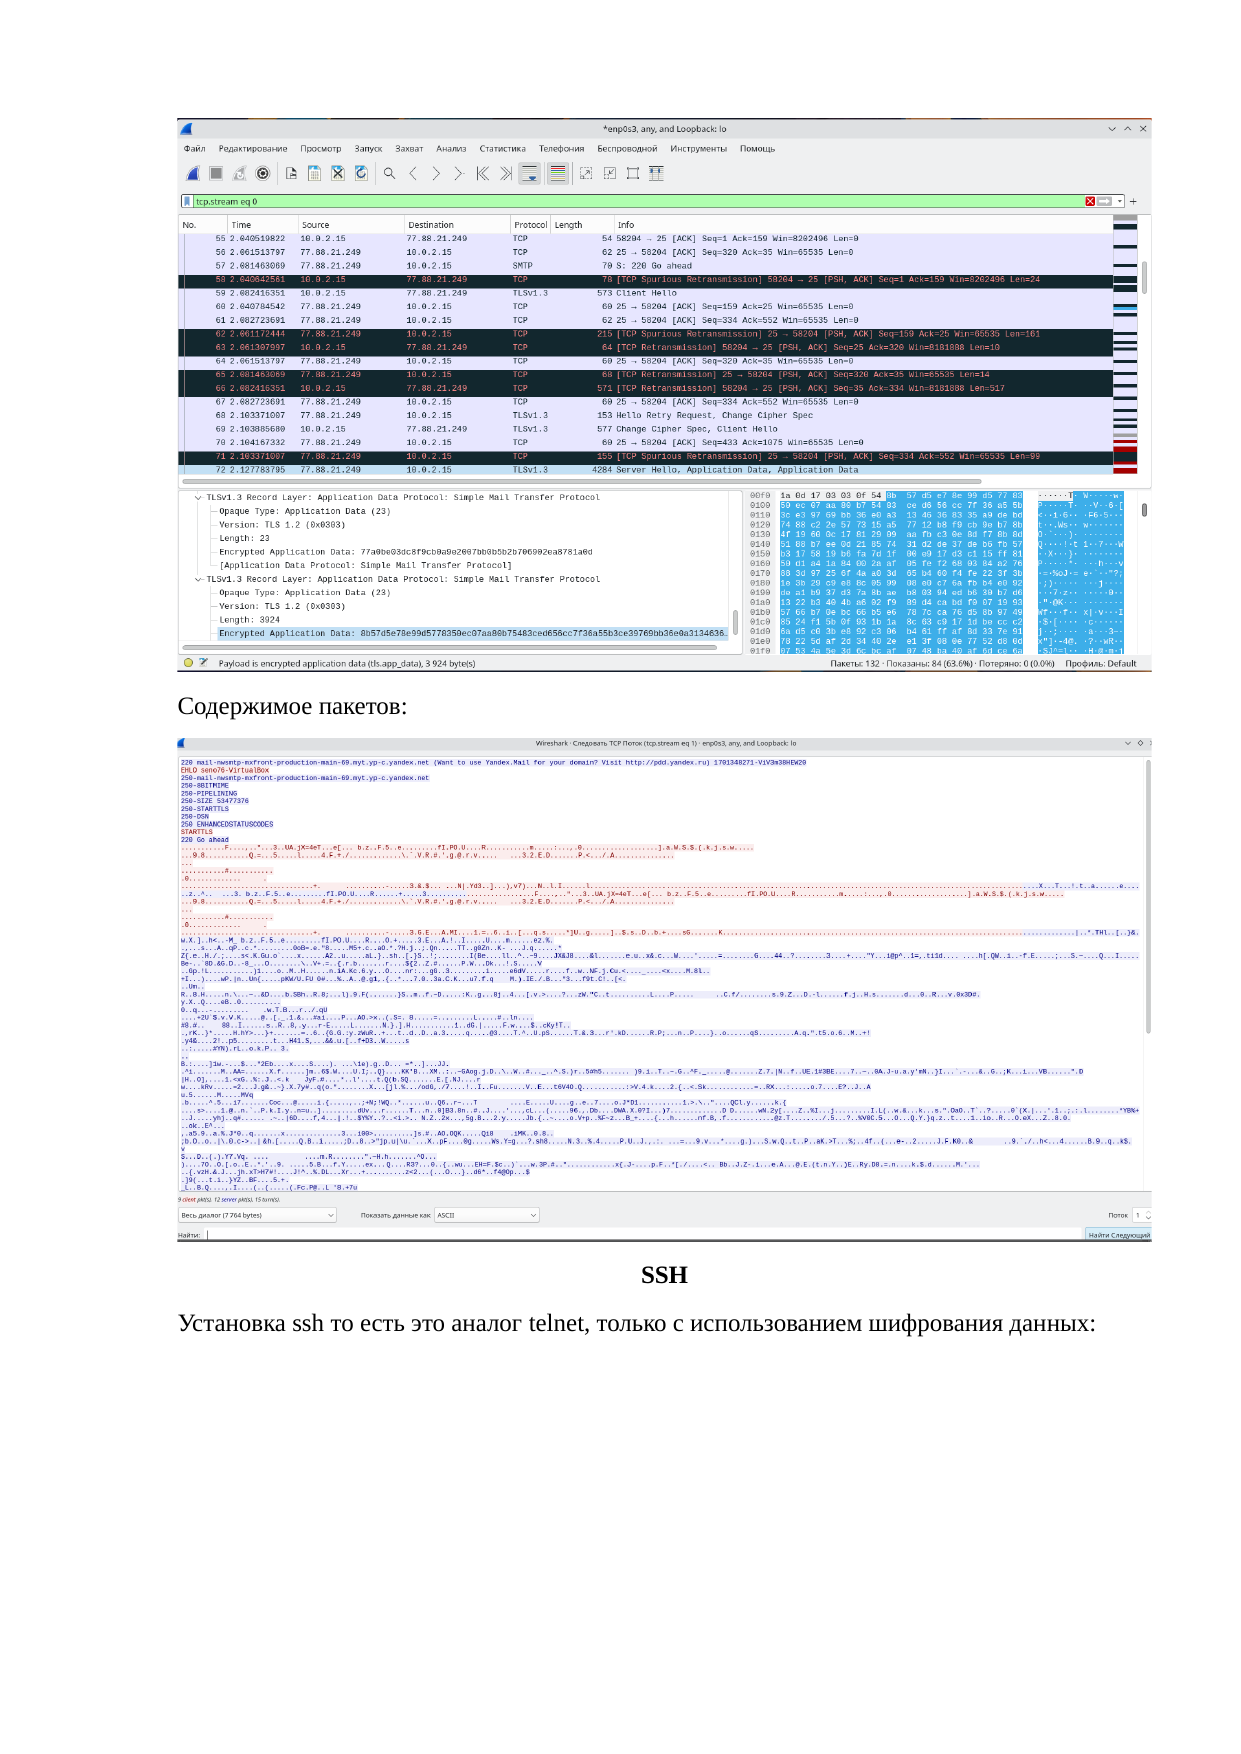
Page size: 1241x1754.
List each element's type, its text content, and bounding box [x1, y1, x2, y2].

text SSH [177, 1260, 1152, 1289]
text Установка ssh то есть это аналог telnet, только с использованием шифрования данных: [177, 1308, 1152, 1337]
text Содержимое пакетов: [177, 691, 1152, 719]
picture [177, 738, 1152, 1242]
picture [177, 118, 1152, 672]
